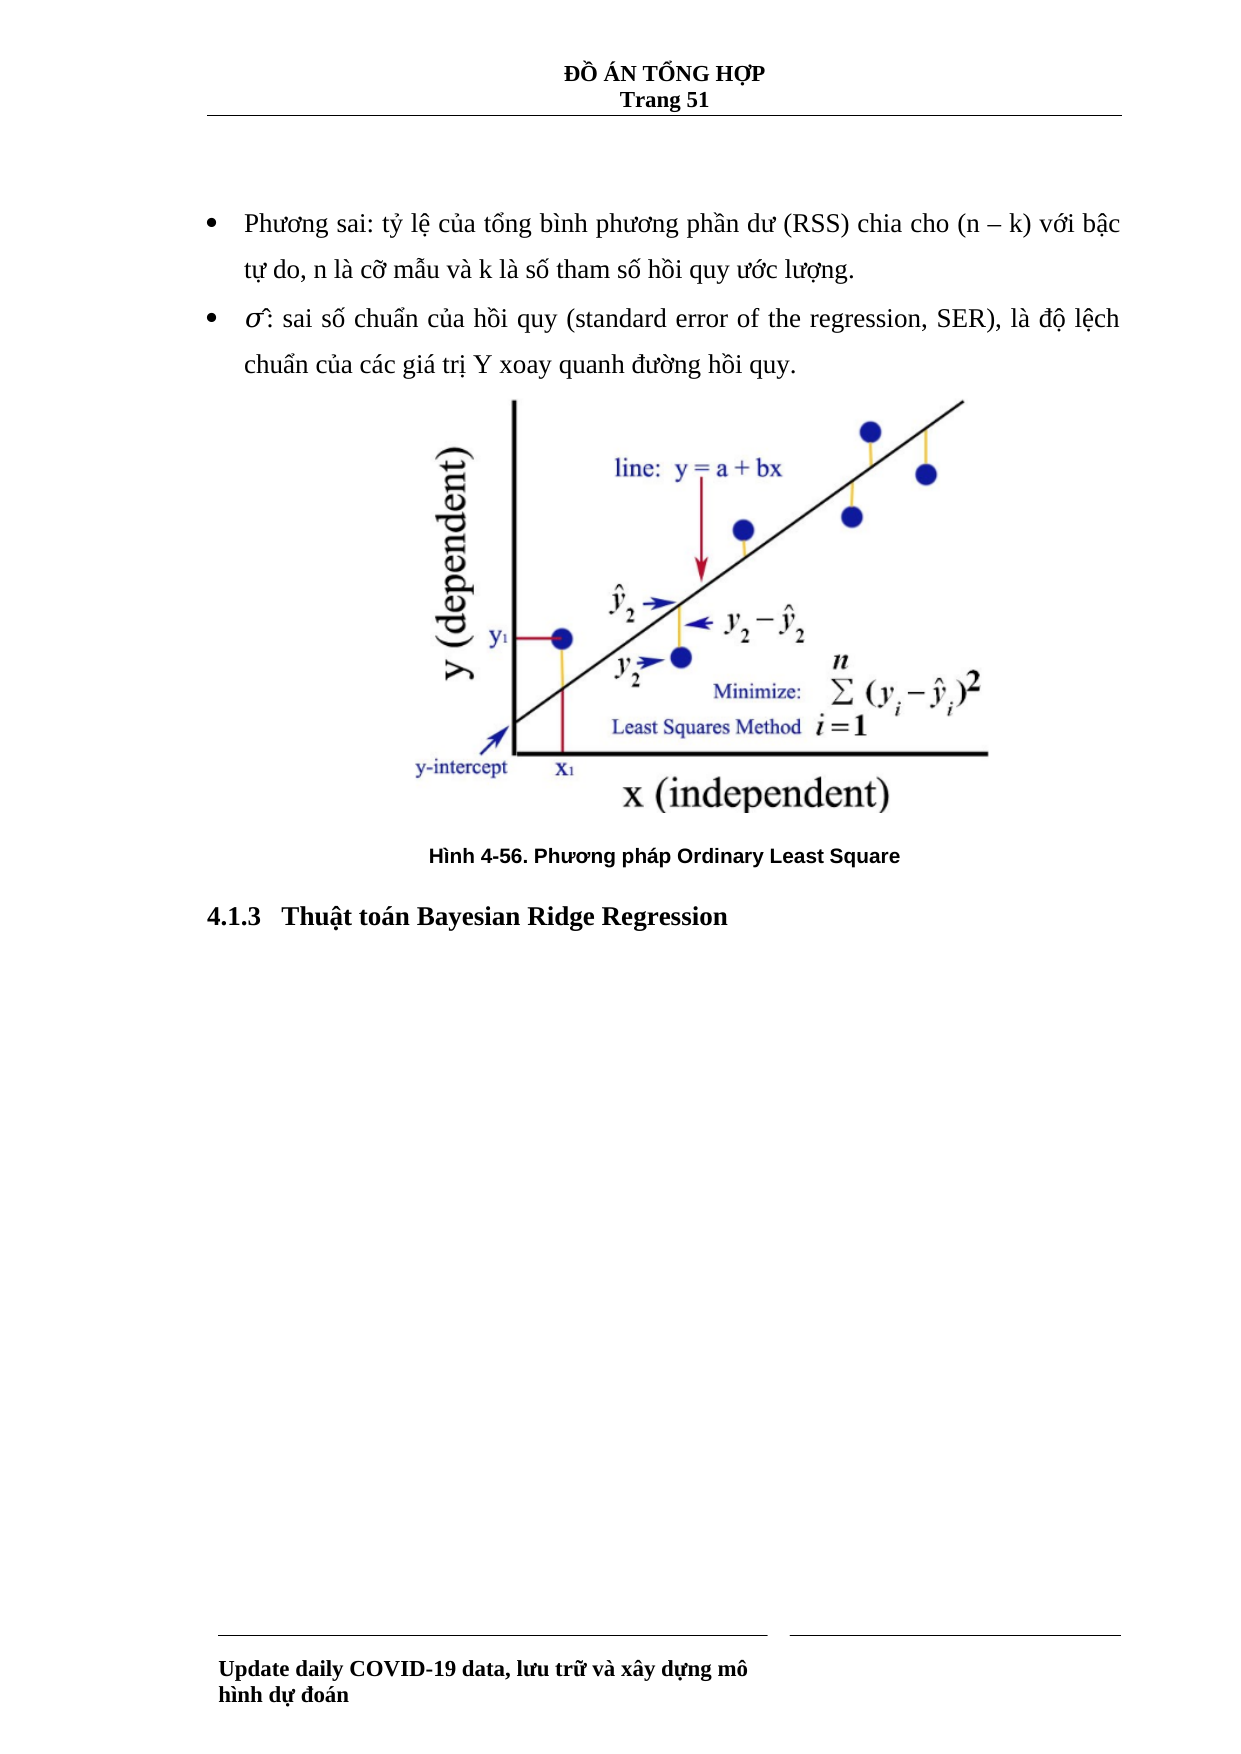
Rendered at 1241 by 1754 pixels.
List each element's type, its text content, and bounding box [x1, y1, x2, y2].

list 𝜎̂: sai số chuẩn của hồi quy (standard error of the regression, SER), là độ lệch chuẩn của các giá trị Y xoay quanh đường hồi quy. [207, 300, 1122, 380]
list Phương sai: tỷ lệ của tổng bình phương phần dư (RSS) chia cho (n – k) với bậc tự do, n là cỡ mẫu và k là số tham số hồi quy ước lượng. [207, 207, 1122, 285]
picture [414, 395, 989, 813]
subtitle Thuật toán Bayesian Ridge Regression [207, 901, 1122, 932]
